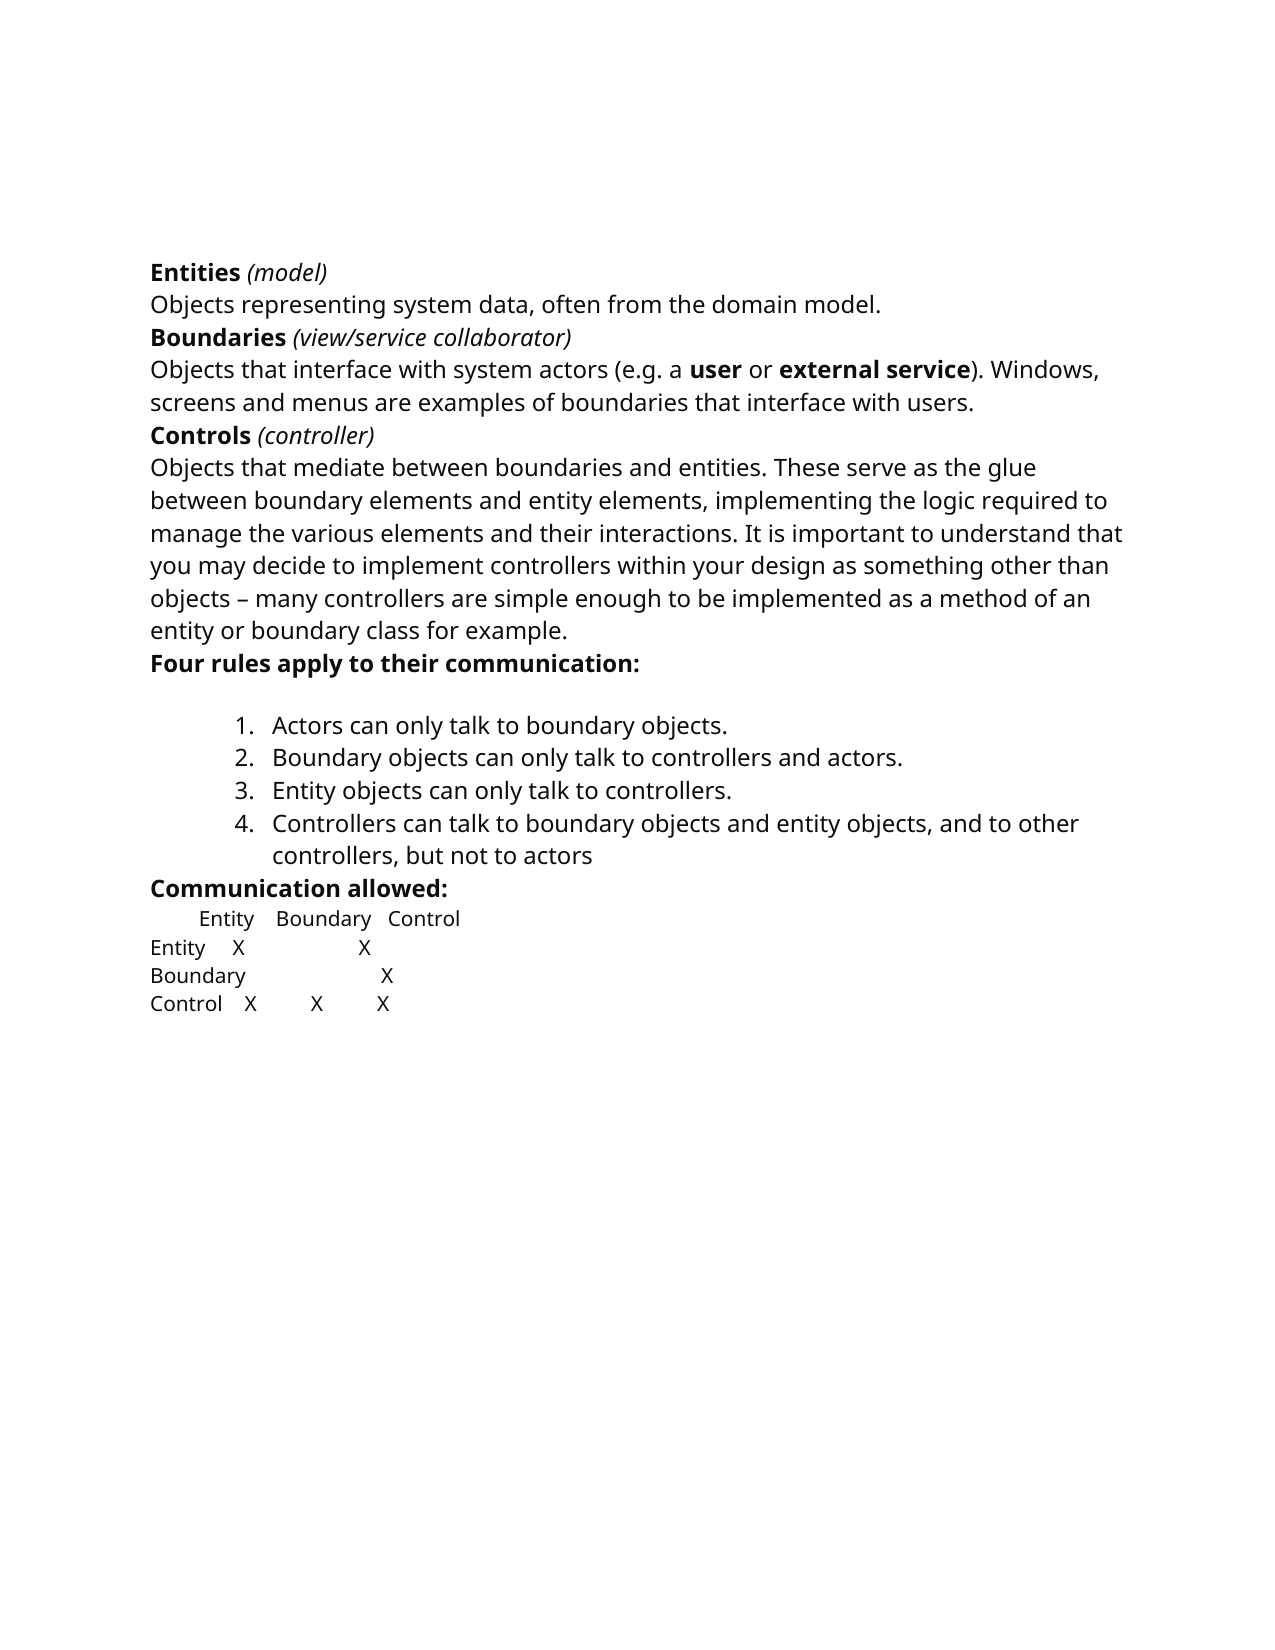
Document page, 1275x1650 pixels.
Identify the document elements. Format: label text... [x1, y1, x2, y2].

list Entity objects can only talk to controllers. [234, 774, 1125, 806]
text Entity Boundary Control [150, 904, 1125, 933]
text Communication allowed: [150, 872, 1125, 904]
text Boundary X [150, 961, 1125, 989]
text Controls (controller) Objects that mediate between boundaries and entities. These serve as the glue between boundary elements and entity elements, implementing the logic required to manage the various elements and their interactions. It is important to understand that you may decide to implement controllers within your design as something other than objects – many controllers are simple enough to be implemented as a method of an entity or boundary class for example. [150, 418, 1125, 647]
text Boundaries (view/service collaborator) Objects that interface with system actors (e.g. a user or external service). Windows, screens and menus are examples of boundaries that interface with users. [150, 321, 1125, 418]
text Entity X X [150, 933, 1125, 961]
text Entities (model) Objects representing system data, often from the domain model. [150, 256, 1125, 321]
list Actors can only talk to boundary objects. [234, 708, 1125, 741]
text Control X X X [150, 989, 1125, 1018]
text Four rules apply to their communication: [150, 647, 1125, 679]
list Boundary objects can only talk to controllers and actors. [234, 741, 1125, 774]
list Controllers can talk to boundary objects and entity objects, and to other controllers, but not to actors [234, 806, 1125, 872]
